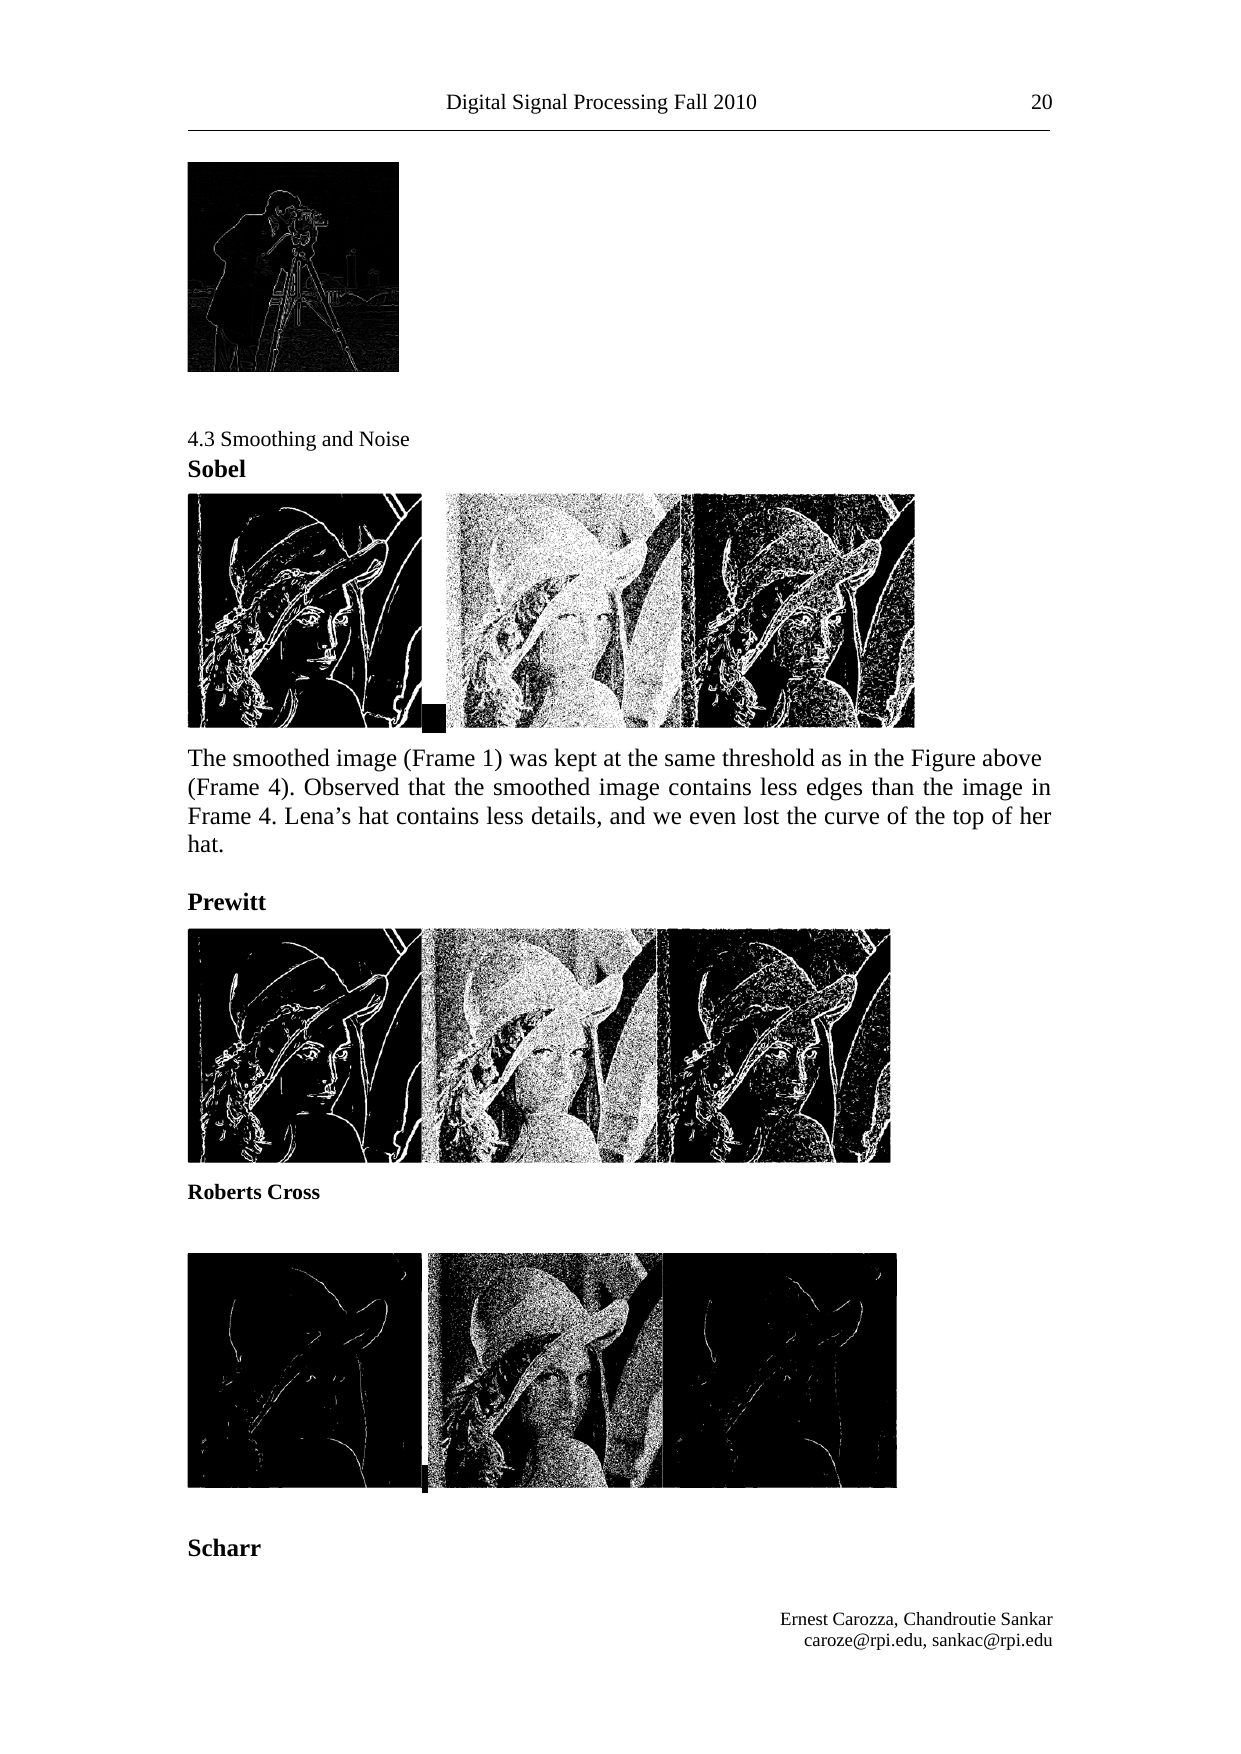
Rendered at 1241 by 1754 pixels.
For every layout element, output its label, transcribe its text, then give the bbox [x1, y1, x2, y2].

list Scharr [187, 1533, 1053, 1562]
list (Frame 4). Observed that the smoothed image contains less edges than the image in Frame 4. Lena’s hat contains less details, and we even lost the curve of the top of her hat. [187, 772, 1053, 858]
list Prewitt [187, 887, 1053, 916]
picture [187, 162, 399, 372]
picture [187, 1253, 422, 1488]
picture [428, 1253, 897, 1488]
text Roberts Cross [187, 1176, 1053, 1208]
picture [446, 493, 915, 728]
text 4.3 Smoothing and Noise [187, 422, 1053, 454]
list The smoothed image (Frame 1) was kept at the same threshold as in the Figure above [187, 743, 1053, 772]
list Sobel [187, 454, 1053, 483]
picture [187, 493, 422, 728]
picture [187, 928, 891, 1163]
